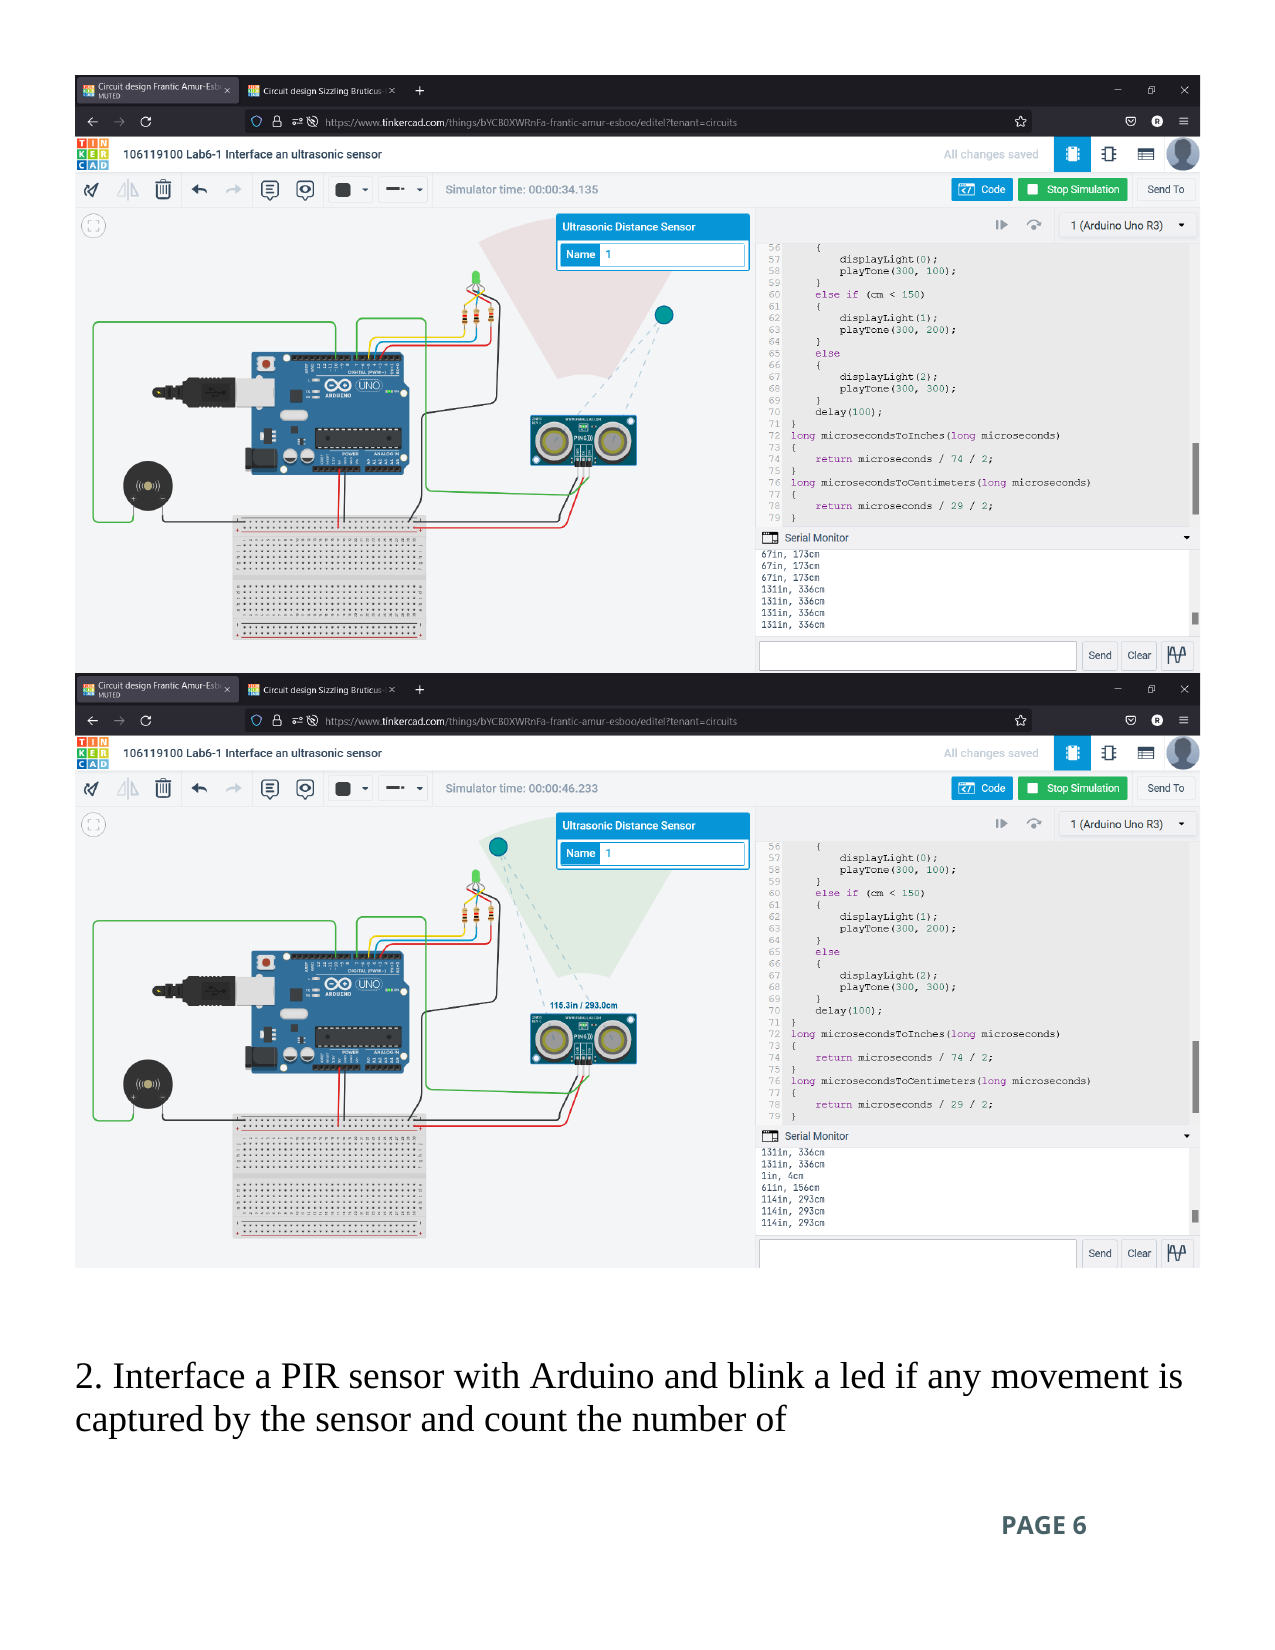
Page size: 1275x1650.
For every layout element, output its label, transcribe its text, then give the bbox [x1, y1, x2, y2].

text 2. Interface a PIR sensor with Arduino and blink a led if any movement is captured by the sensor and count the number of [75, 1354, 1200, 1440]
picture [75, 75, 1200, 1268]
